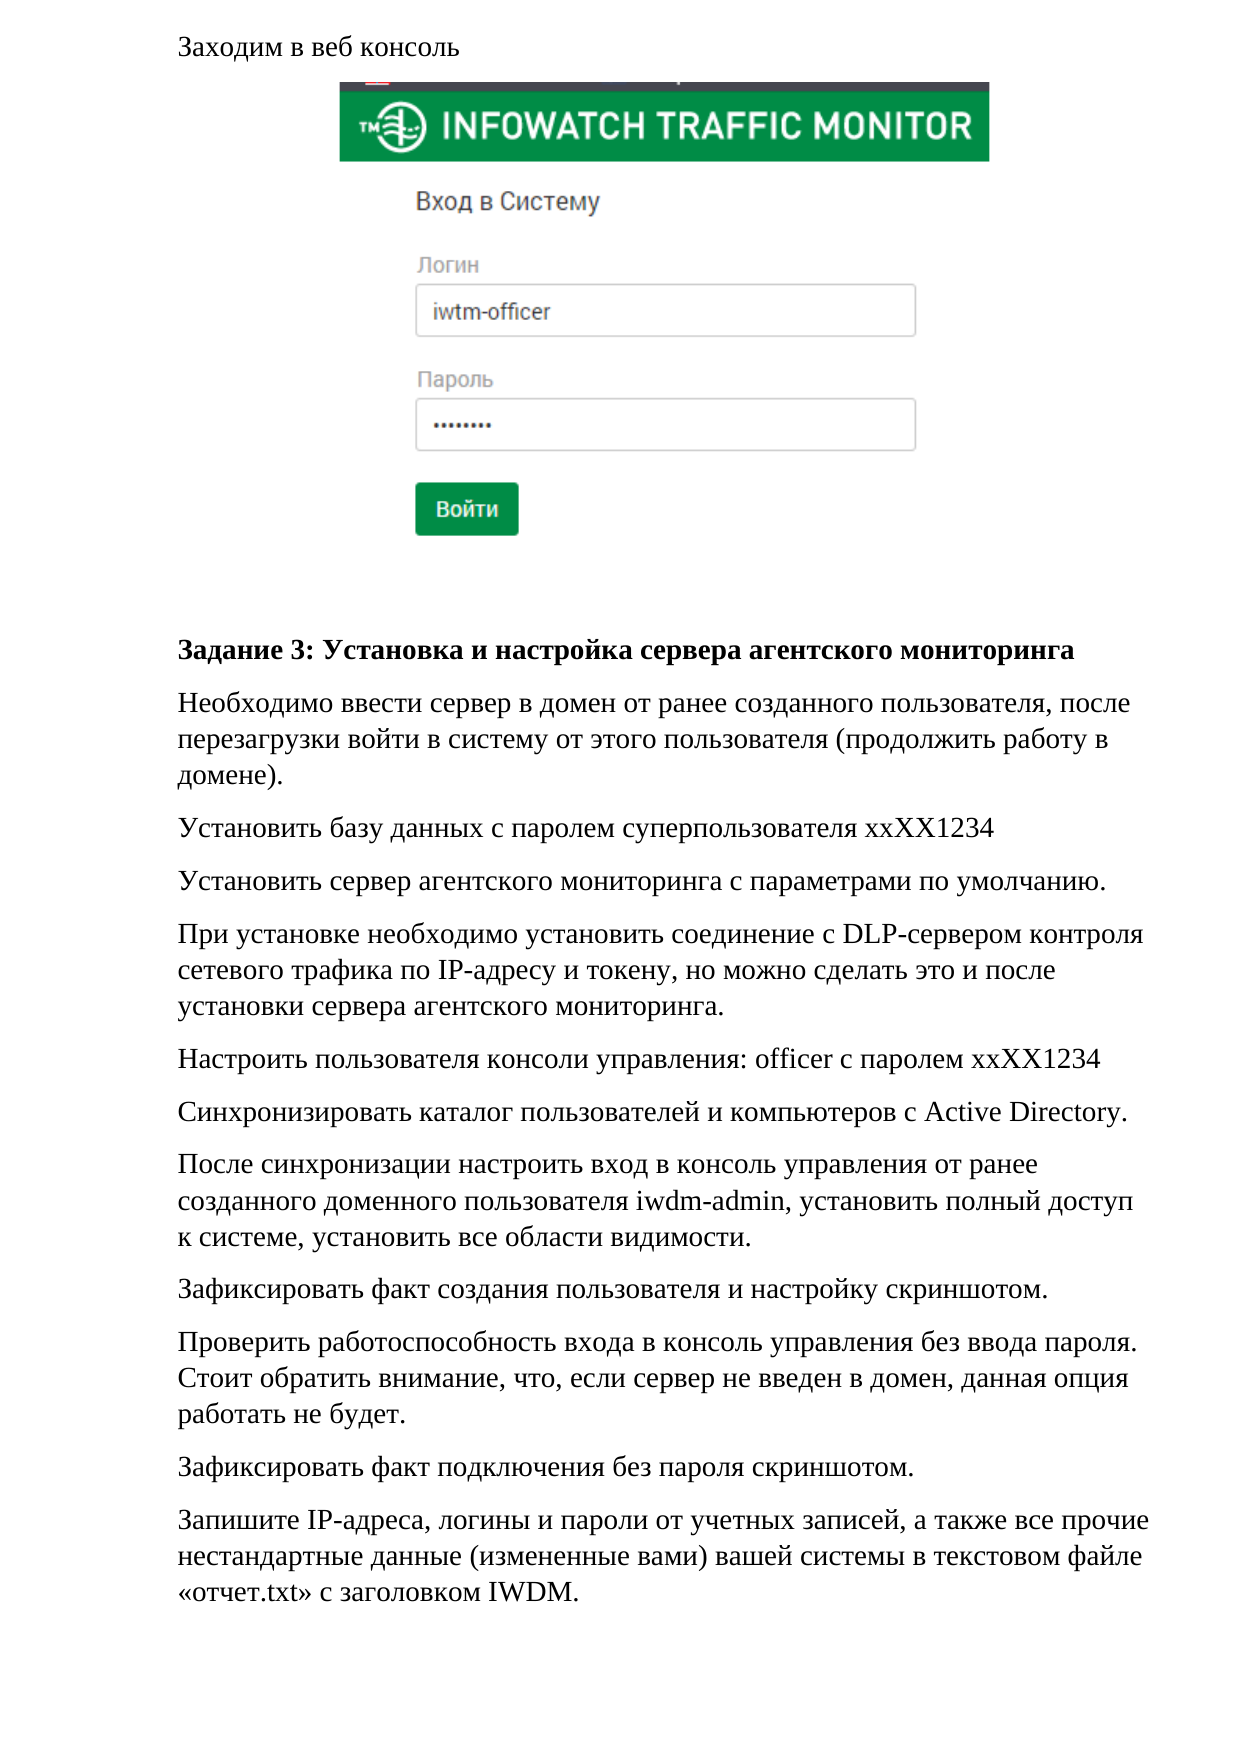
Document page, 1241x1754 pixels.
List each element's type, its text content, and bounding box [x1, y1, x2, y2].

text Проверить работоспособность входа в консоль управления без ввода пароля. Стоит обратить внимание, что, если сервер не введен в домен, данная опция работать не будет. [177, 1324, 1152, 1430]
text После синхронизации настроить вход в консоль управления от ранее созданного доменного пользователя iwdm-admin, установить полный доступ к системе, установить все области видимости. [177, 1146, 1152, 1252]
text Установить базу данных с паролем суперпользователя xxXX1234 [177, 810, 1152, 844]
text При установке необходимо установить соединение с DLP-сервером контроля сетевого трафика по IP-адресу и токену, но можно сделать это и после установки сервера агентского мониторинга. [177, 916, 1152, 1022]
text Зафиксировать факт создания пользователя и настройку скриншотом. [177, 1272, 1152, 1305]
text Необходимо ввести сервер в домен от ранее созданного пользователя, после перезагрузки войти в систему от этого пользователя (продолжить работу в домене). [177, 685, 1152, 791]
text Запишите IP-адреса, логины и пароли от учетных записей, а также все прочие нестандартные данные (измененные вами) вашей системы в текстовом файле «отчет.txt» с заголовком IWDM. [177, 1502, 1152, 1608]
text Настроить пользователя консоли управления: officer с паролем xxXX1234 [177, 1041, 1152, 1074]
text Синхронизировать каталог пользователей и компьютеров с Active Directory. [177, 1094, 1152, 1127]
text Задание 3: Установка и настройка сервера агентского мониторинга [177, 632, 1152, 666]
picture [339, 82, 990, 561]
text Установить сервер агентского мониторинга с параметрами по умолчанию. [177, 863, 1152, 896]
text Зафиксировать факт подключения без пароля скриншотом. [177, 1449, 1152, 1483]
text Заходим в веб консоль [177, 29, 1152, 63]
